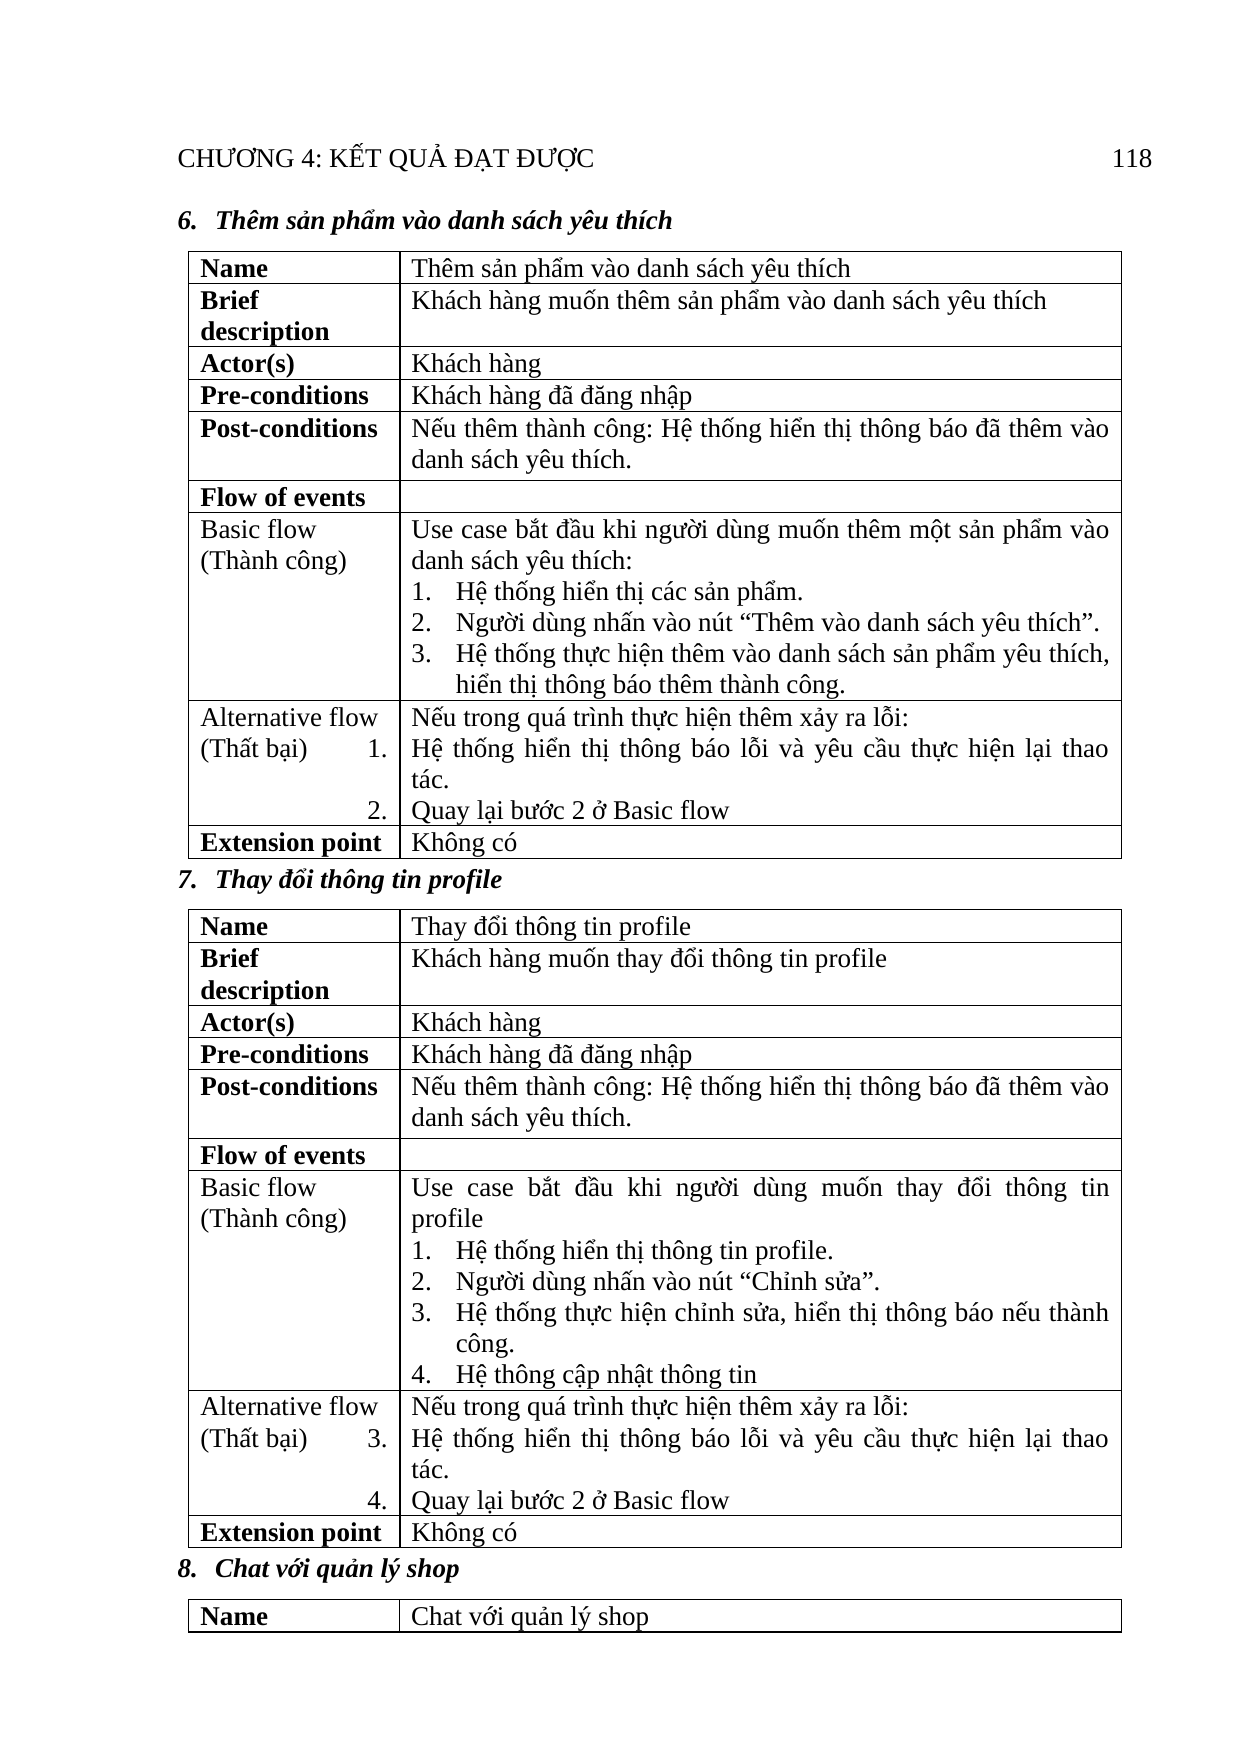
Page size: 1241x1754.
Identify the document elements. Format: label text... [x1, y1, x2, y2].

table_cell Khách hàng [401, 347, 1121, 378]
table_cell Khách hàng muốn thêm sản phẩm vào danh sách yêu thích [401, 284, 1121, 346]
subtitle Thay đổi thông tin profile [177, 863, 1122, 894]
table_cell Alternative flow (Thất bại) [189, 701, 399, 825]
table_cell Pre-conditions [189, 1038, 399, 1069]
table_header Thêm sản phẩm vào danh sách yêu thích [401, 252, 1121, 283]
table_cell Alternative flow (Thất bại) [189, 1391, 399, 1515]
table_header Name [189, 910, 399, 942]
table_cell Use case bắt đầu khi người dùng muốn thêm một sản phẩm vào danh sách yêu thích: Hệ thống hiển thị các sản phẩm. Người dùng nhấn vào nút “Thêm vào danh sách yêu thích”. Hệ thống thực hiện thêm vào danh sách sản phẩm yêu thích, hiển thị thông báo thêm thành công. [401, 513, 1121, 700]
table_cell Không có [401, 826, 1121, 857]
table_cell Nếu trong quá trình thực hiện thêm xảy ra lỗi: Hệ thống hiển thị thông báo lỗi và yêu cầu thực hiện lại thao tác. Quay lại bước 2 ở Basic flow [401, 701, 1121, 825]
table_cell [401, 481, 1121, 512]
table_cell Actor(s) [189, 347, 399, 378]
table_cell [401, 1139, 1121, 1170]
table_cell Nếu trong quá trình thực hiện thêm xảy ra lỗi: Hệ thống hiển thị thông báo lỗi và yêu cầu thực hiện lại thao tác. Quay lại bước 2 ở Basic flow [401, 1391, 1121, 1515]
table_cell Basic flow (Thành công) [189, 513, 399, 700]
table_header Thay đổi thông tin profile [401, 910, 1121, 942]
table_cell Actor(s) [189, 1006, 399, 1037]
table_cell Post-conditions [189, 412, 399, 479]
table_cell Brief description [189, 284, 399, 346]
table_cell Không có [401, 1516, 1121, 1547]
table_cell Khách hàng đã đăng nhập [401, 1038, 1121, 1069]
subtitle Chat với quản lý shop [177, 1552, 1122, 1584]
table_cell Post-conditions [189, 1070, 399, 1138]
table_cell Pre-conditions [189, 380, 399, 411]
table_cell Nếu thêm thành công: Hệ thống hiển thị thông báo đã thêm vào danh sách yêu thích. [401, 1070, 1121, 1138]
table_cell Khách hàng [401, 1006, 1121, 1037]
table_cell Flow of events [189, 481, 399, 512]
table_header Name [189, 252, 399, 283]
table_header Name [189, 1600, 399, 1631]
table_cell Khách hàng muốn thay đổi thông tin profile [401, 943, 1121, 1005]
table_cell Extension point [189, 826, 399, 857]
table_cell Brief description [189, 943, 399, 1005]
table_cell Use case bắt đầu khi người dùng muốn thay đổi thông tin profile Hệ thống hiển thị thông tin profile. Người dùng nhấn vào nút “Chỉnh sửa”. Hệ thống thực hiện chỉnh sửa, hiển thị thông báo nếu thành công. Hệ thông cập nhật thông tin [401, 1171, 1121, 1389]
subtitle Thêm sản phẩm vào danh sách yêu thích [177, 204, 1122, 235]
table_cell Khách hàng đã đăng nhập [401, 380, 1121, 411]
table_cell Nếu thêm thành công: Hệ thống hiển thị thông báo đã thêm vào danh sách yêu thích. [401, 412, 1121, 479]
table_cell Basic flow (Thành công) [189, 1171, 399, 1389]
table_header Chat với quản lý shop [400, 1600, 1121, 1631]
table_cell Extension point [189, 1516, 399, 1547]
table_cell Flow of events [189, 1139, 399, 1170]
